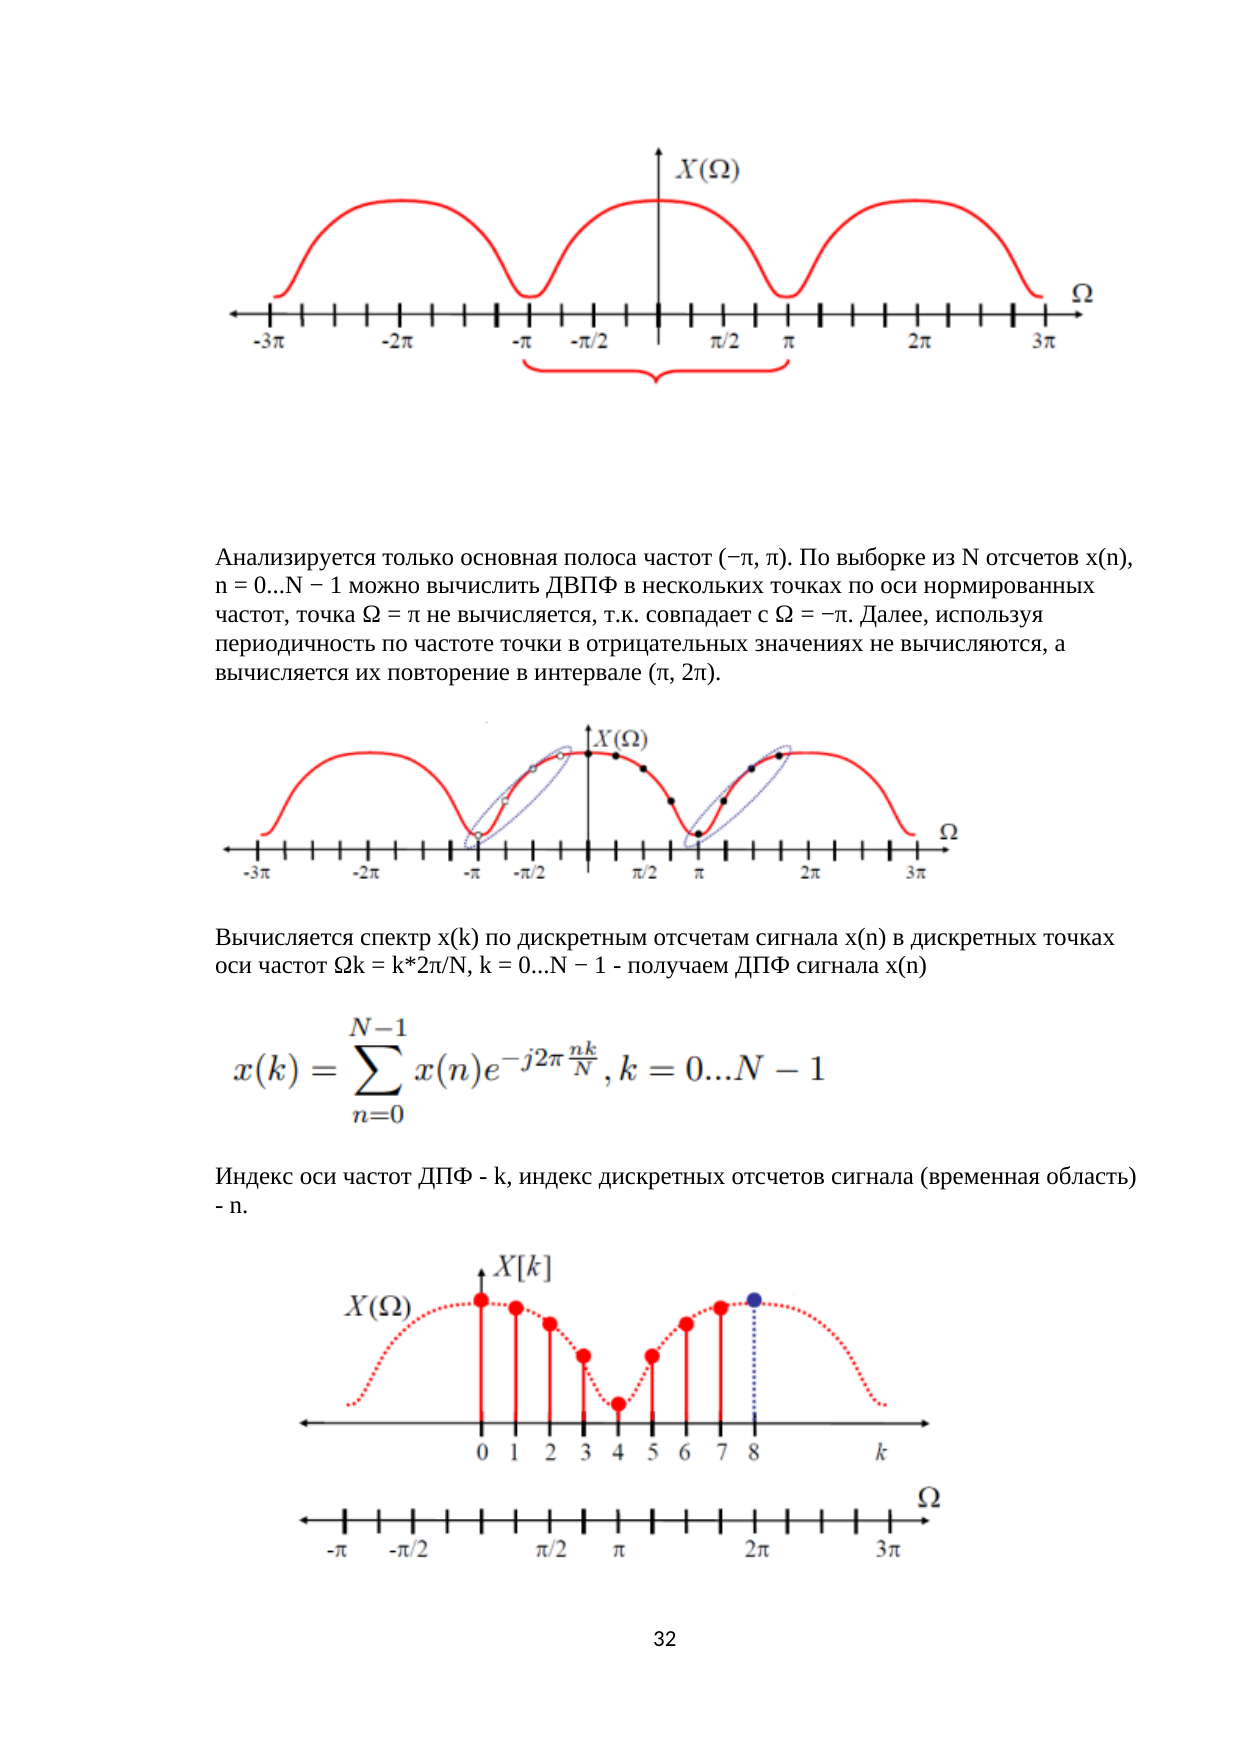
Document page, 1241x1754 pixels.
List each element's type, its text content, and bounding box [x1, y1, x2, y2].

text Анализируется только основная полоса частот (−π, π). По выборке из N отсчетов x(n), n = 0...N − 1 можно вычислить ДВПФ в нескольких точках по оси нормированных частот, точка Ω = π не вычисляется, т.к. совпадает с Ω = −π. Далее, используя периодичность по частоте точки в отрицательных значениях не вычисляются, а вычисляется их повторение в интервале (π, 2π). [215, 542, 1152, 685]
text Вычисляется спектр x(k) по дискретным отсчетам сигнала x(n) в дискретных точках оси частот Ωk = k*2π/N, k = 0...N − 1 - получаем ДПФ сигнала x(n) [215, 922, 1152, 979]
picture [214, 138, 1118, 397]
picture [214, 1008, 842, 1132]
text Индекс оси частот ДПФ - k, индекс дискретных отсчетов сигнала (временная область) - n. [215, 1161, 1152, 1218]
picture [214, 714, 982, 893]
picture [264, 1247, 962, 1576]
